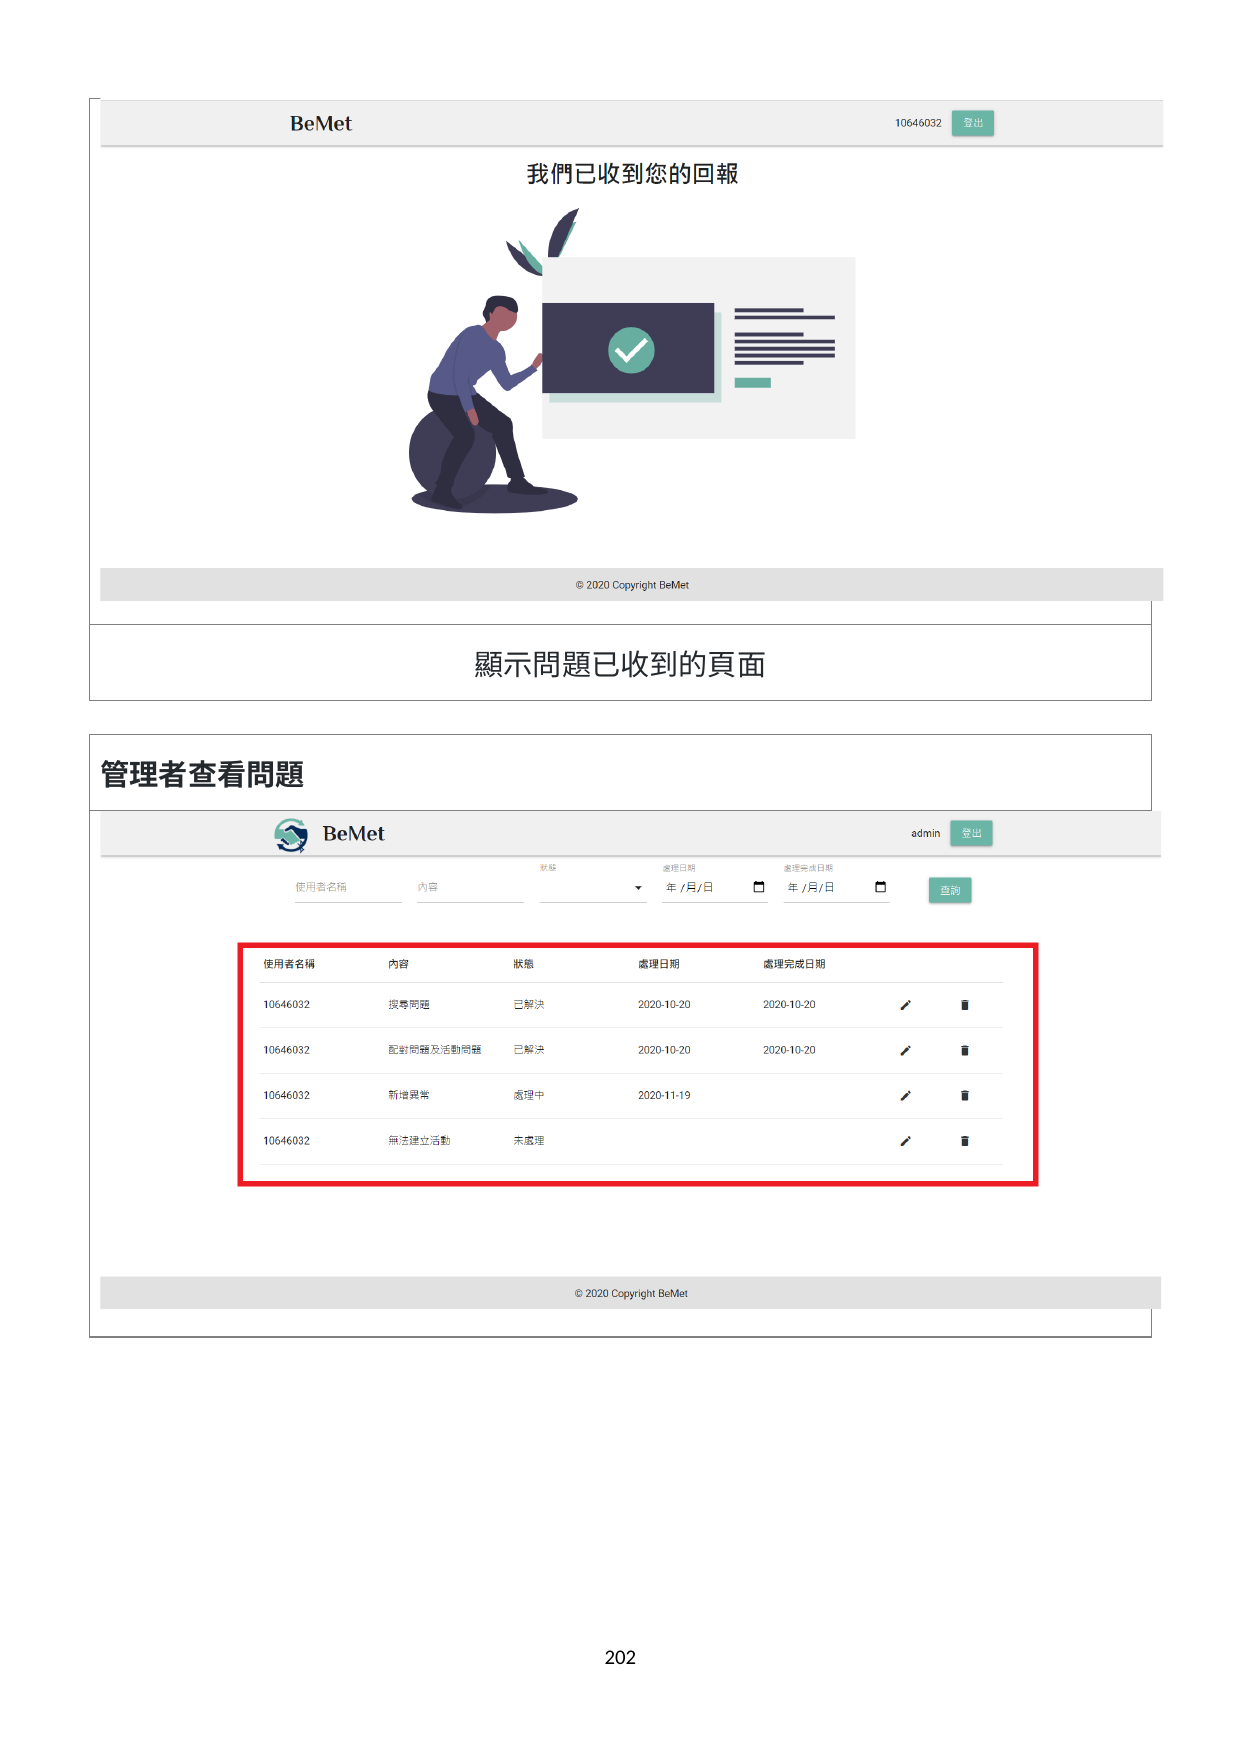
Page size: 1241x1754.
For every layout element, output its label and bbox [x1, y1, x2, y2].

picture [100, 98, 1164, 601]
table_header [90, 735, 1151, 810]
picture [100, 811, 1162, 1309]
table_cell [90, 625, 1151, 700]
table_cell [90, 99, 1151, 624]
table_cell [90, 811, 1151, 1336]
